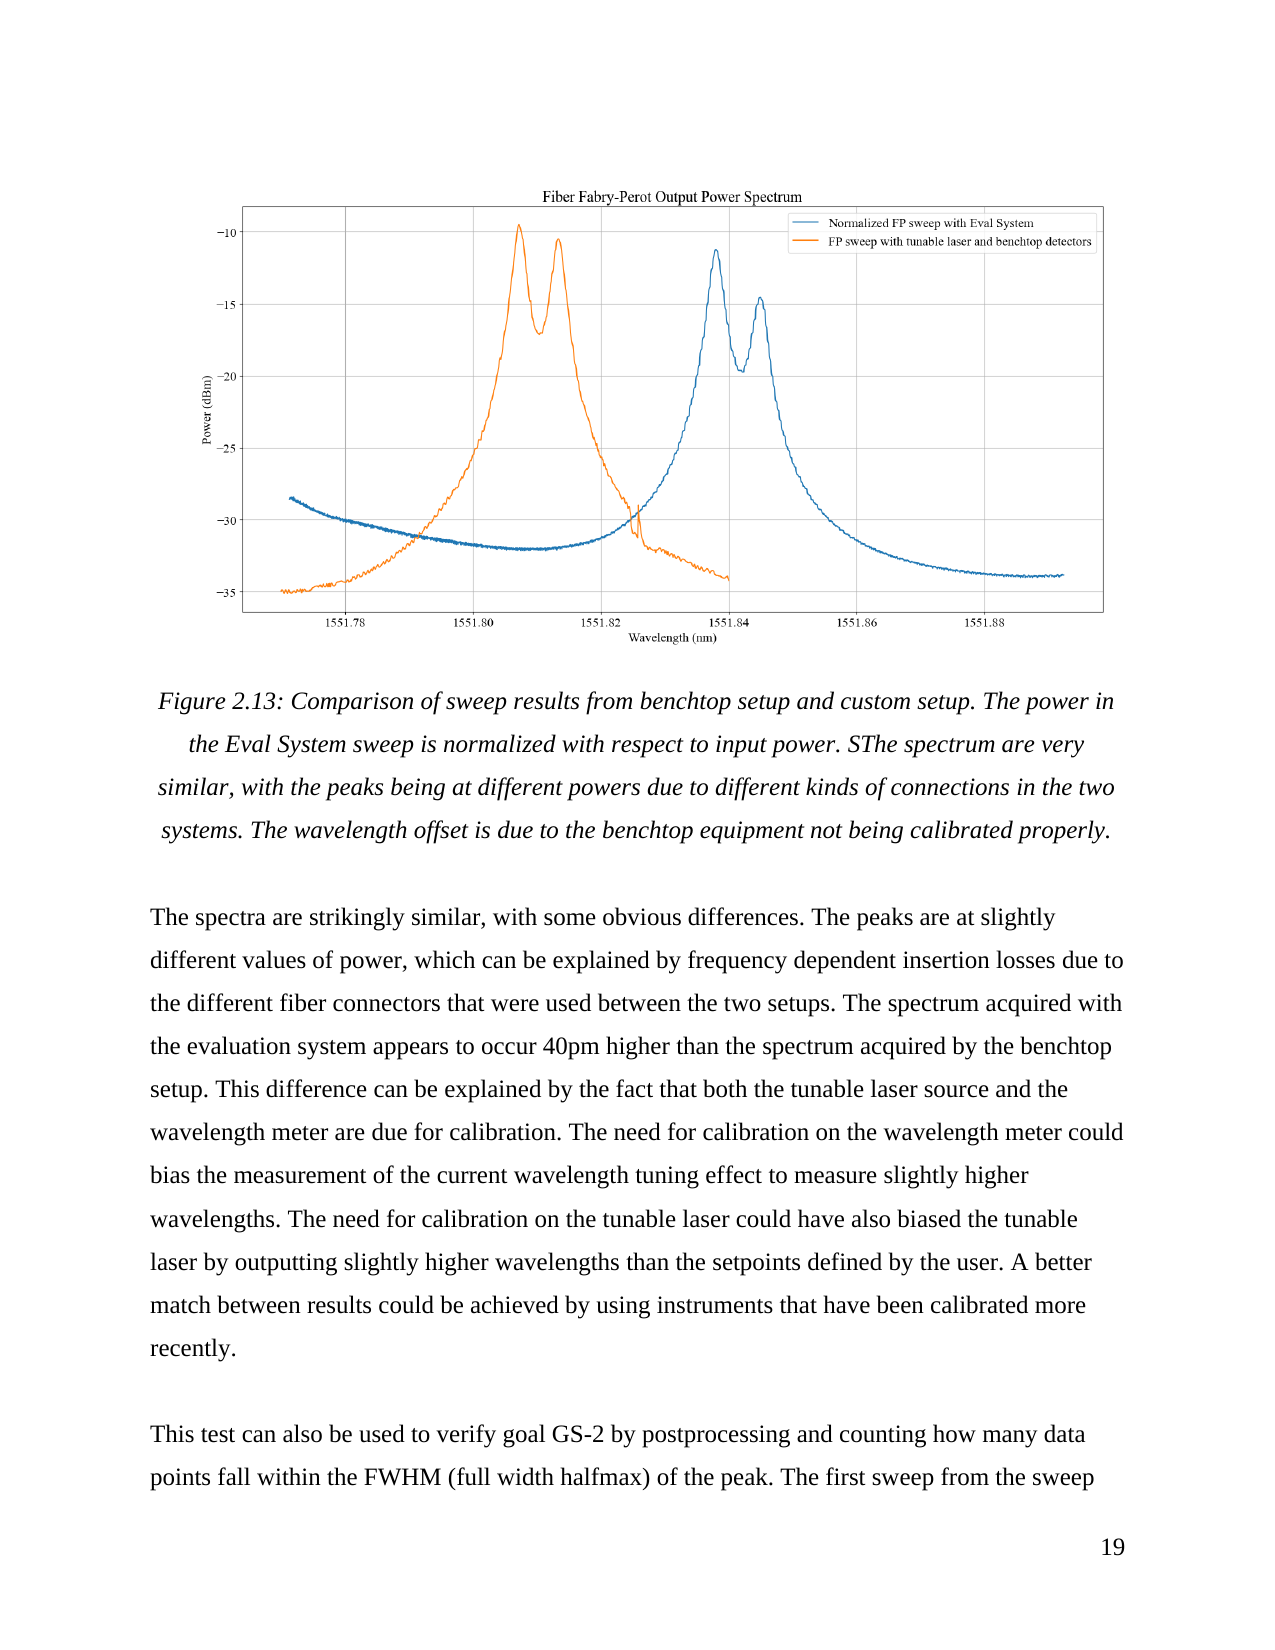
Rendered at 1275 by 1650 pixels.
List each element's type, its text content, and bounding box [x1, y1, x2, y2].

text The spectra are strikingly similar, with some obvious differences. The peaks are at slightly different values of power, which can be explained by frequency dependent insertion losses due to the different fiber connectors that were used between the two setups. The spectrum acquired with the evaluation system appears to occur 40pm higher than the spectrum acquired by the benchtop setup. This difference can be explained by the fact that both the tunable laser source and the wavelength meter are due for calibration. The need for calibration on the wavelength meter could bias the measurement of the current wavelength tuning effect to measure slightly higher wavelengths. The need for calibration on the tunable laser could have also biased the tunable laser by outputting slightly higher wavelengths than the setpoints defined by the user. A better match between results could be achieved by using instruments that have been calibrated more recently. [150, 859, 1125, 1362]
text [150, 1419, 1125, 1491]
text Figure 2.13: Comparison of sweep results from benchtop setup and custom setup. The power in the Eval System sweep is normalized with respect to input power. SThe spectrum are very similar, with the peaks being at different powers due to different kinds of connections in the two systems. The wavelength offset is due to the benchtop equipment not being calibrated properly. [150, 686, 1125, 844]
picture [150, 150, 1125, 672]
